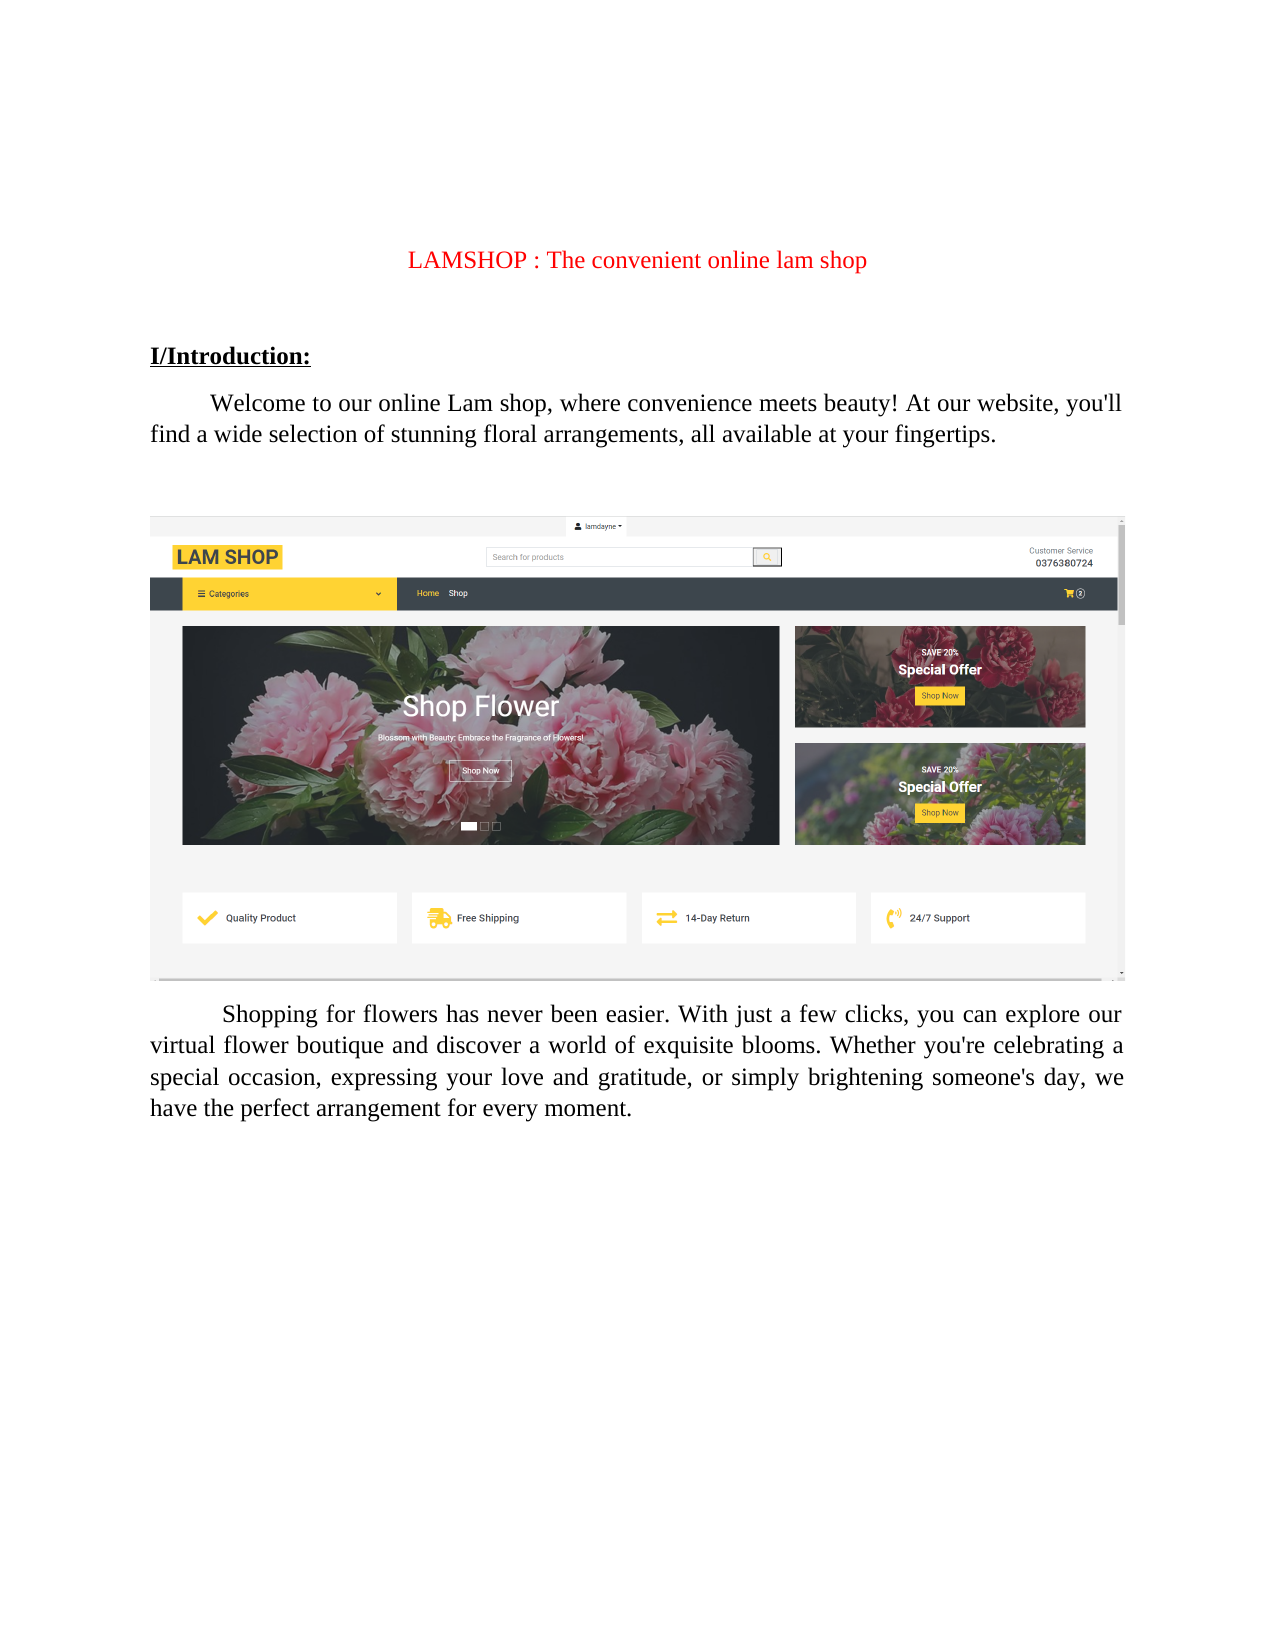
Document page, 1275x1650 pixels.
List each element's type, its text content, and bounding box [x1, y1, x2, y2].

text I/Introduction: [150, 341, 1125, 369]
picture [150, 515, 1125, 981]
text Welcome to our online Lam shop, where convenience meets beauty! At our website, you'll find a wide selection of stunning floral arrangements, all available at your fingertips. [150, 388, 1125, 448]
text LAMSHOP : The convenient online lam shop [150, 245, 1125, 274]
text Shopping for flowers has never been easier. With just a few clicks, you can explore our virtual flower boutique and discover a world of exquisite blooms. Whether you're celebrating a special occasion, expressing your love and gratitude, or simply brightening someone's day, we have the perfect arrangement for every moment. [150, 999, 1125, 1121]
